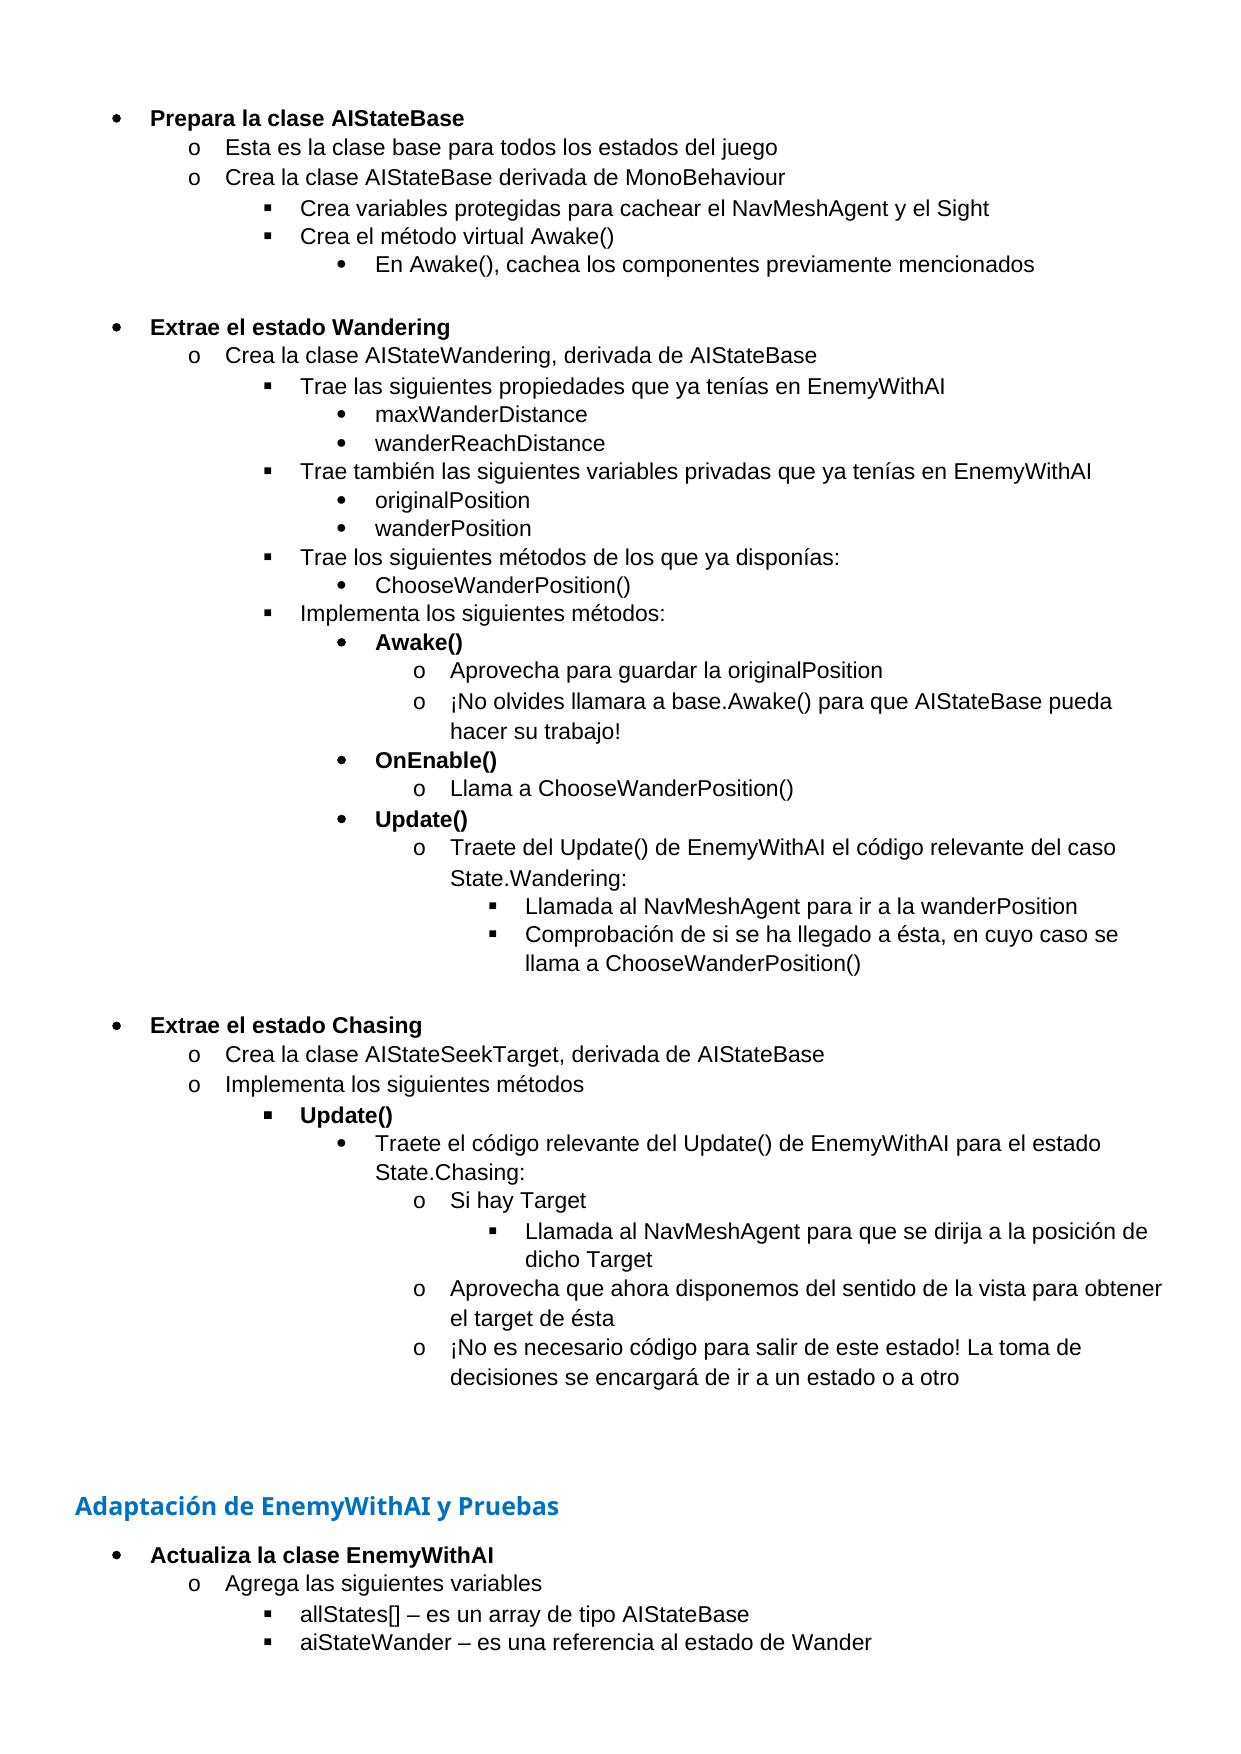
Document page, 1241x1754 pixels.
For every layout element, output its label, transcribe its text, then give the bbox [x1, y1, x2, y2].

list wanderReachDistance [337, 430, 1165, 456]
list Aprovecha que ahora disponemos del sentido de la vista para obtener el target de ésta [412, 1274, 1165, 1331]
list ChooseWanderPosition() [337, 572, 1165, 598]
list Awake() [337, 629, 1165, 655]
list Trae las siguientes propiedades que ya tenías en EnemyWithAI [262, 373, 1165, 399]
list Implementa los siguientes métodos: [262, 600, 1165, 627]
list aiStateWander – es una referencia al estado de Wander [262, 1629, 1165, 1655]
list Crea la clase AIStateSeekTarget, derivada de AIStateBase [187, 1041, 1165, 1069]
list En Awake(), cachea los componentes previamente mencionados [337, 251, 1165, 311]
list Update() [262, 1102, 1165, 1128]
list Trae también las siguientes variables privadas que ya tenías en EnemyWithAI [262, 458, 1165, 484]
list Agrega las siguientes variables [187, 1570, 1165, 1598]
list Update() [337, 806, 1165, 832]
list Crea el método virtual Awake() [262, 223, 1165, 249]
list Implementa los siguientes métodos [187, 1071, 1165, 1100]
list Traete el código relevante del Update() de EnemyWithAI para el estado State.Chasing: [337, 1130, 1165, 1185]
list originalPosition [337, 487, 1165, 513]
list OnEnable() [337, 747, 1165, 773]
list Llama a ChooseWanderPosition() [412, 775, 1165, 803]
text Adaptación de EnemyWithAI y Pruebas [75, 1488, 1165, 1522]
list Comprobación de si se ha llegado a ésta, en cuyo caso se llama a ChooseWanderPosition() [487, 921, 1165, 1010]
list Prepara la clase AIStateBase [112, 105, 1165, 131]
list Extrae el estado Wandering [112, 314, 1165, 340]
list allStates[] – es un array de tipo AIStateBase [262, 1601, 1165, 1627]
list Llamada al NavMeshAgent para que se dirija a la posición de dicho Target [487, 1218, 1165, 1272]
list wanderPosition [337, 515, 1165, 541]
list Crea variables protegidas para cachear el NavMeshAgent y el Sight [262, 194, 1165, 221]
list ¡No es necesario código para salir de este estado! La toma de decisiones se encargará de ir a un estado o a otro [412, 1333, 1165, 1424]
list Trae los siguientes métodos de los que ya disponías: [262, 543, 1165, 570]
list Actualiza la clase EnemyWithAI [112, 1542, 1165, 1568]
list Llamada al NavMeshAgent para ir a la wanderPosition [487, 893, 1165, 919]
list Si hay Target [412, 1187, 1165, 1216]
list Extrae el estado Chasing [112, 1012, 1165, 1039]
list Crea la clase AIStateBase derivada de MonoBehaviour [187, 164, 1165, 192]
list Esta es la clase base para todos los estados del juego [187, 133, 1165, 162]
list maxWanderDistance [337, 401, 1165, 428]
list Traete del Update() de EnemyWithAI el código relevante del caso State.Wandering: [412, 834, 1165, 891]
list Crea la clase AIStateWandering, derivada de AIStateBase [187, 342, 1165, 371]
list Aprovecha para guardar la originalPosition [412, 657, 1165, 686]
list ¡No olvides llamara a base.Awake() para que AIStateBase pueda hacer su trabajo! [412, 688, 1165, 744]
